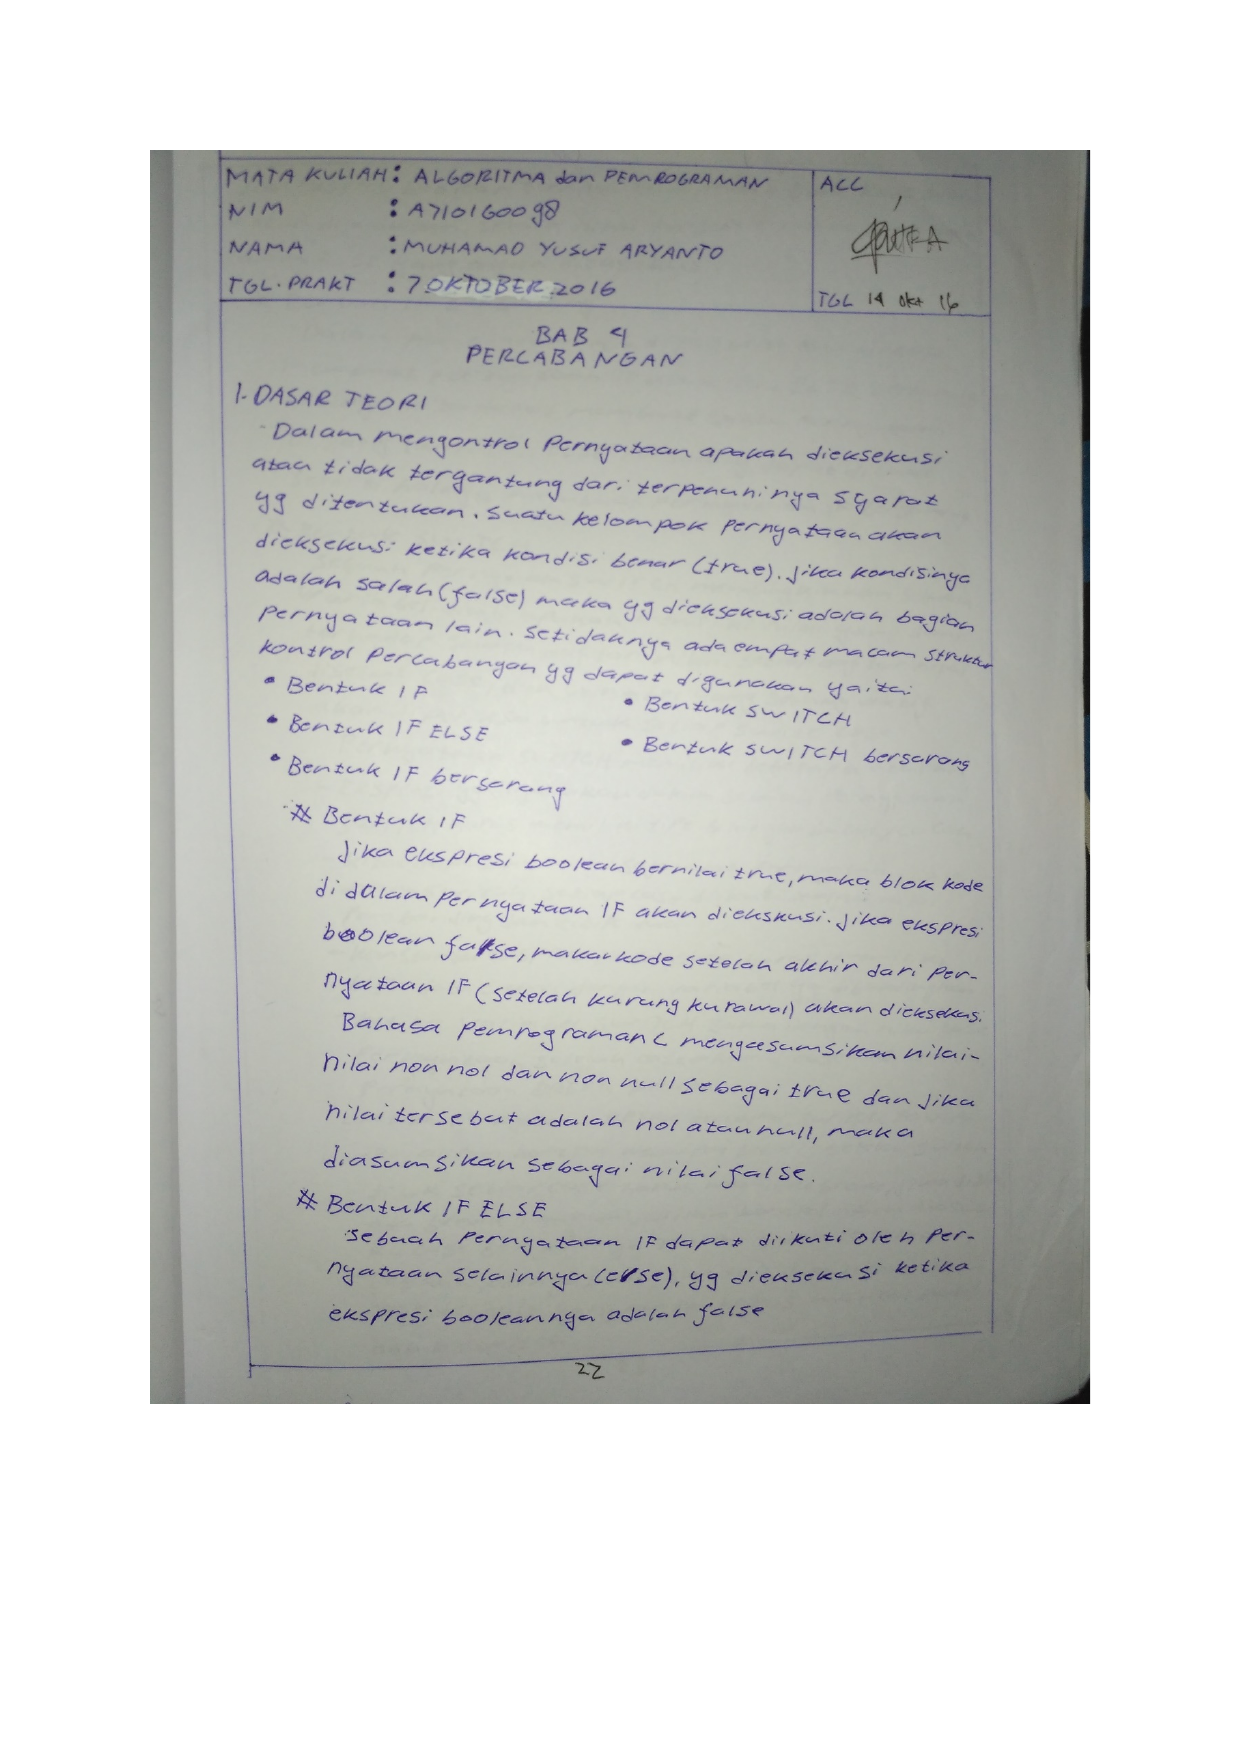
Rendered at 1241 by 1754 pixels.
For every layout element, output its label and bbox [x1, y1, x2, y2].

picture [150, 150, 1091, 1404]
